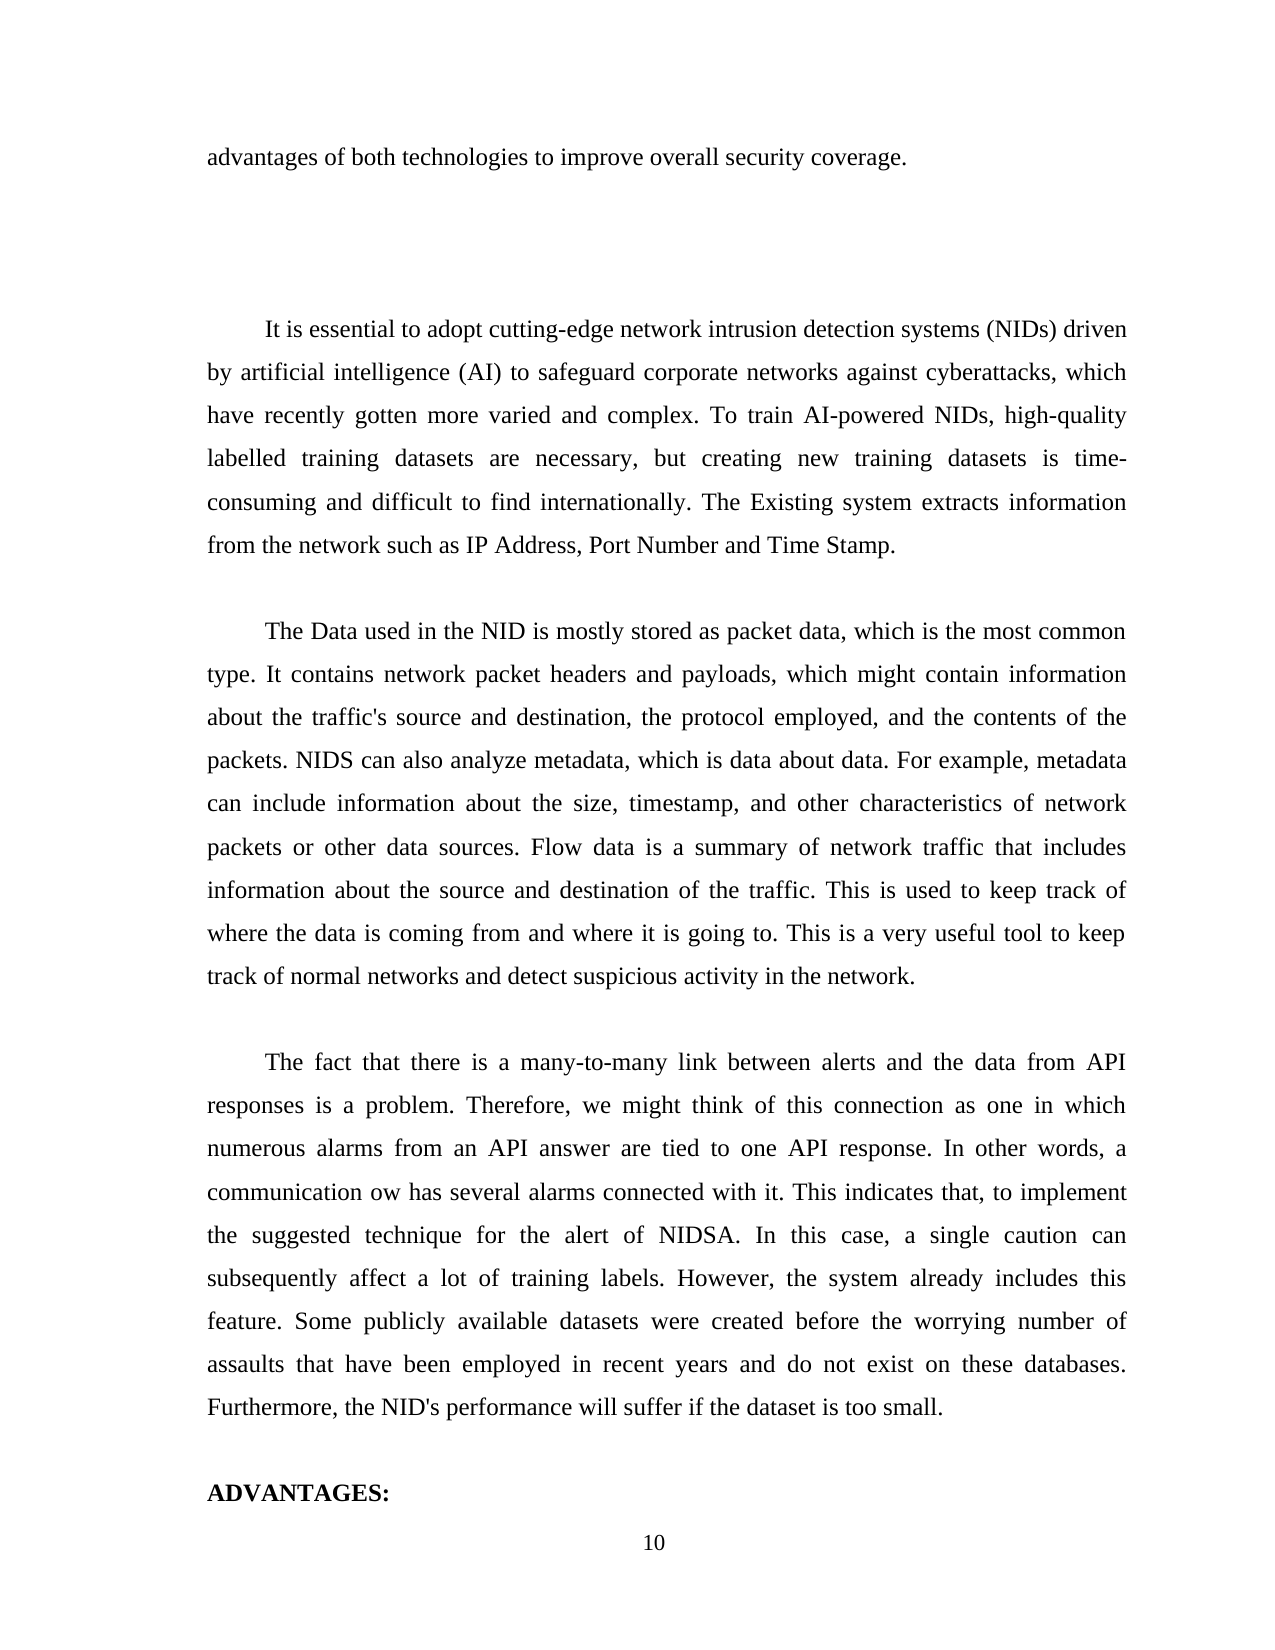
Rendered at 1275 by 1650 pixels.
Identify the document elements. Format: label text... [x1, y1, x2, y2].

text The Data used in the NID is mostly stored as packet data, which is the most common type. It contains network packet headers and payloads, which might contain information about the traffic's source and destination, the protocol employed, and the contents of the packets. NIDS can also analyze metadata, which is data about data. For example, metadata can include information about the size, timestamp, and other characteristics of network packets or other data sources. Flow data is a summary of network traffic that includes information about the source and destination of the traffic. This is used to keep track of where the data is coming from and where it is going to. This is a very useful tool to keep track of normal networks and detect suspicious activity in the network. [207, 616, 1128, 990]
text ADVANTAGES: [207, 1478, 1128, 1507]
text The fact that there is a many-to-many link between alerts and the data from API responses is a problem. Therefore, we might think of this connection as one in which numerous alarms from an API answer are tied to one API response. In other words, a communication ow has several alarms connected with it. This indicates that, to implement the suggested technique for the alert of NIDSA. In this case, a single caution can subsequently affect a lot of training labels. However, the system already includes this feature. Some publicly available datasets were created before the worrying number of assaults that have been employed in recent years and do not exist on these databases. Furthermore, the NID's performance will suffer if the dataset is too small. [207, 1047, 1128, 1421]
text It is essential to adopt cutting-edge network intrusion detection systems (NIDs) driven by artificial intelligence (AI) to safeguard corporate networks against cyberattacks, which have recently gotten more varied and complex. To train AI-powered NIDs, high-quality labelled training datasets are necessary, but creating new training datasets is time-consuming and difficult to find internationally. The Existing system extracts information from the network such as IP Address, Port Number and Time Stamp. [207, 314, 1128, 558]
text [207, 142, 1128, 170]
